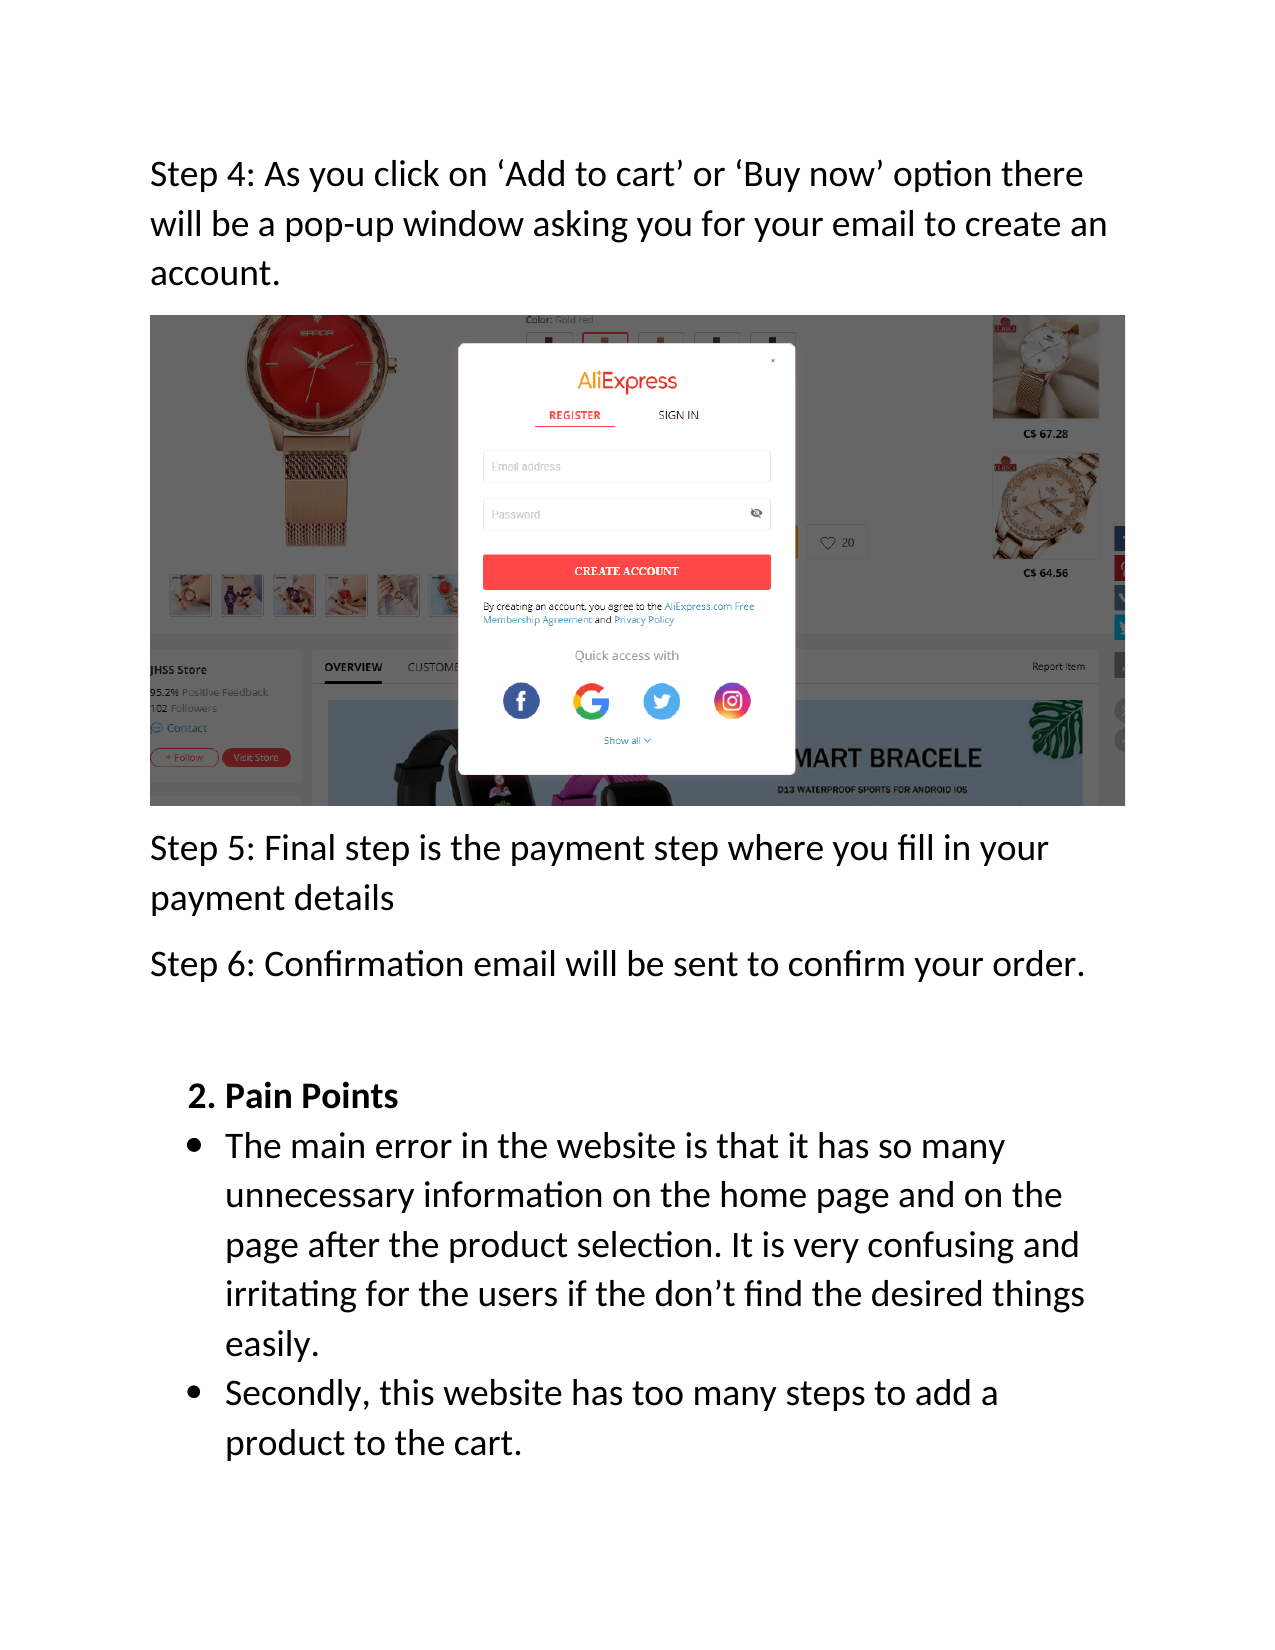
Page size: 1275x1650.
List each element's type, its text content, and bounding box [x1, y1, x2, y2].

picture [1121, 623, 1125, 634]
list The main error in the website is that it has so many unnecessary information on the home page and on the page after the product selection. It is very confusing and irritating for the users if the don’t find the desired things easily. [187, 1122, 1125, 1365]
text Step 6: Confirmation email will be sent to confirm your order. [150, 940, 1125, 986]
text Step 5: Final step is the payment step where you fill in your payment details [150, 824, 1125, 919]
text Step 4: As you click on ‘Add to cart’ or ‘Buy now’ option there will be a pop-up window asking you for your email to create an account. [150, 150, 1125, 295]
list Secondly, this website has too many steps to add a product to the cart. [187, 1369, 1125, 1464]
list Pain Points [187, 1072, 1125, 1118]
picture [150, 315, 1125, 806]
